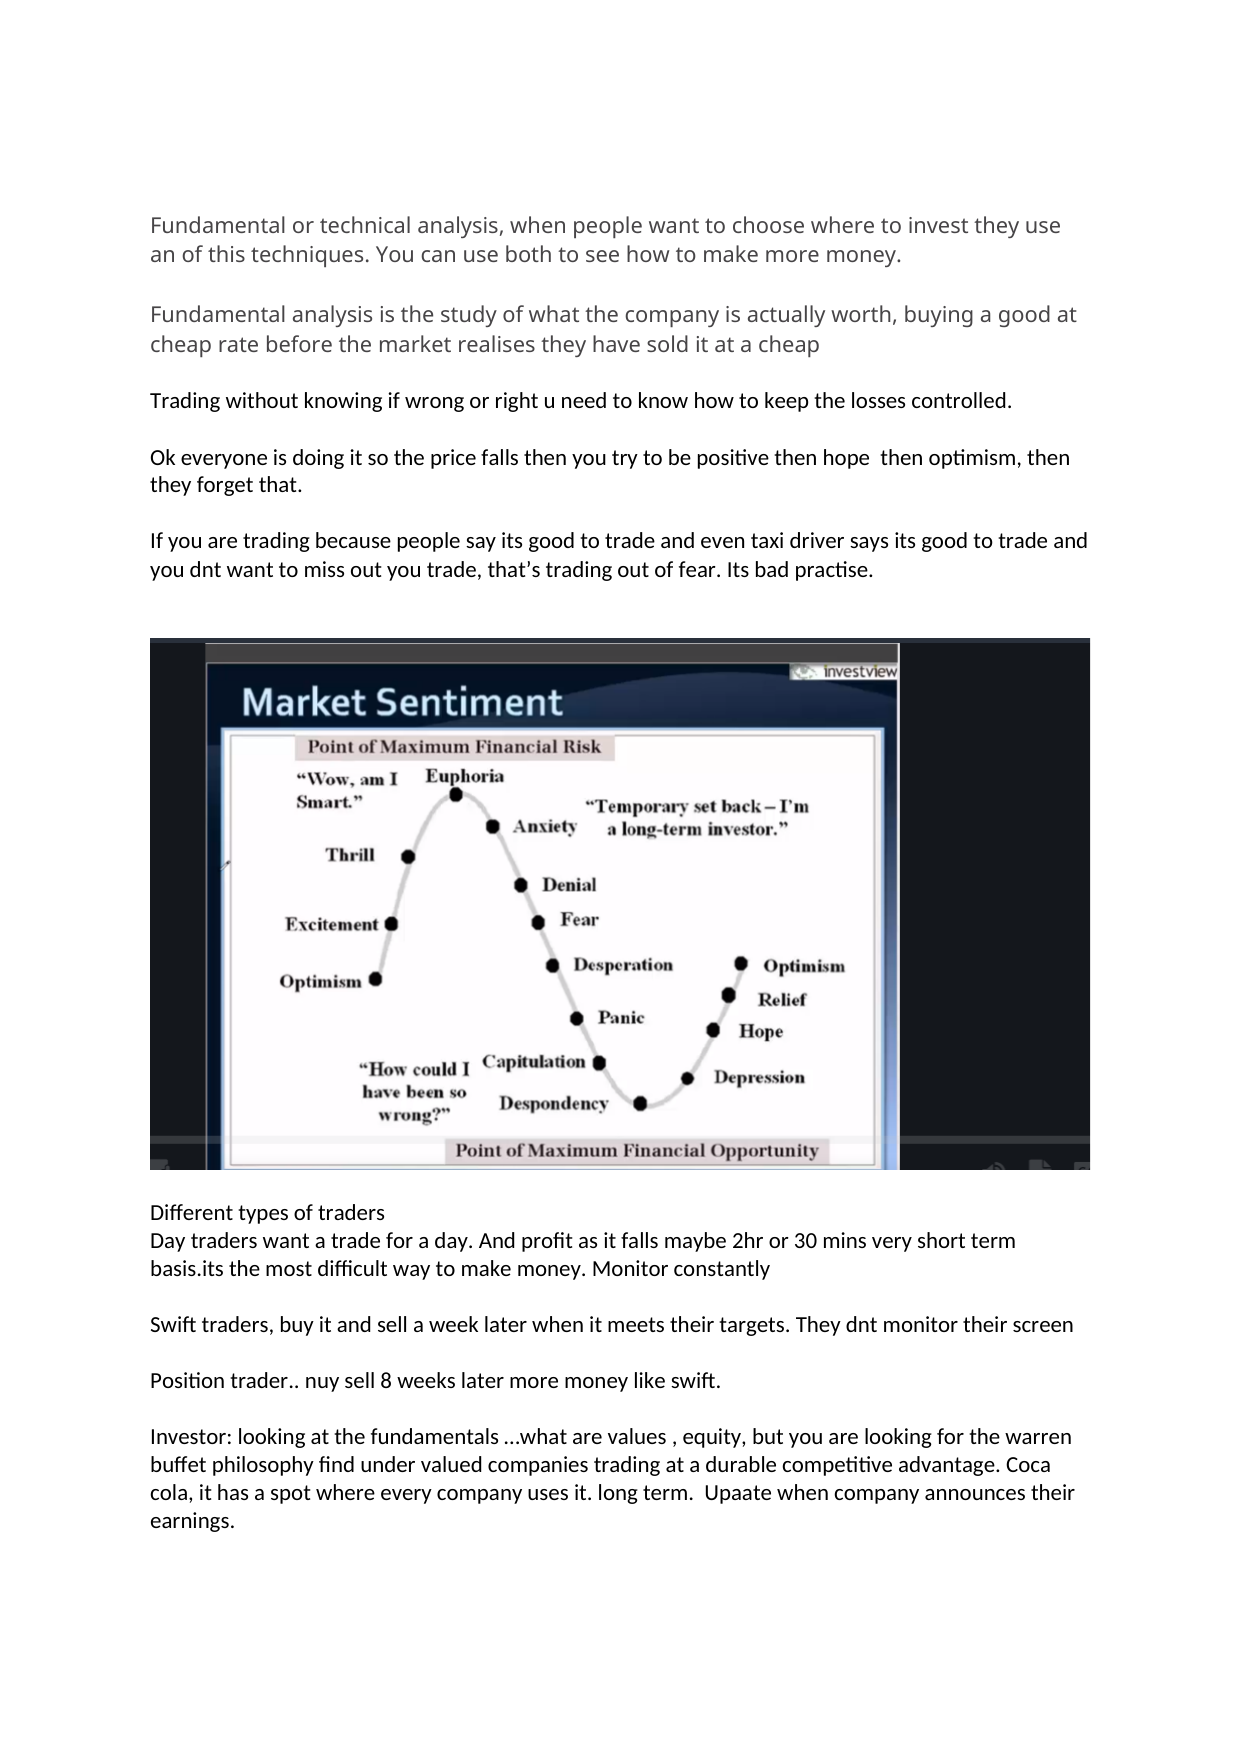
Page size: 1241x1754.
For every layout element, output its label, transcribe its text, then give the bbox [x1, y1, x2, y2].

picture [150, 638, 1091, 1170]
text Fundamental or technical analysis, when people want to choose where to invest they use an of this techniques. You can use both to see how to make more money. [150, 209, 1090, 269]
text Swift traders, buy it and sell a week later when it meets their targets. They dnt monitor their screen [150, 1310, 1090, 1338]
text Position trader.. nuy sell 8 weeks later more money like swift. [150, 1366, 1090, 1394]
text Investor: looking at the fundamentals …what are values , equity, but you are looking for the warren buffet philosophy find under valued companies trading at a durable competitive advantage. Coca cola, it has a spot where every company uses it. long term. Upaate when company announces their earnings. [150, 1422, 1090, 1534]
text Ok everyone is doing it so the price falls then you try to be positive then hope then optimism, then they forget that. [150, 443, 1090, 499]
text If you are trading because people say its good to trade and even taxi driver says its good to trade and you dnt want to miss out you trade, that’s trading out of fear. Its bad practise. [150, 527, 1090, 583]
text Trading without knowing if wrong or right u need to know how to keep the losses controlled. [150, 387, 1090, 414]
text Fundamental analysis is the study of what the company is actually worth, buying a good at cheap rate before the market realises they have sold it at a cheap [150, 299, 1090, 358]
text Day traders want a trade for a day. And profit as it falls maybe 2hr or 30 mins very short term basis.its the most difficult way to make money. Monitor constantly [150, 1226, 1090, 1282]
text Different types of traders [150, 1198, 1090, 1226]
